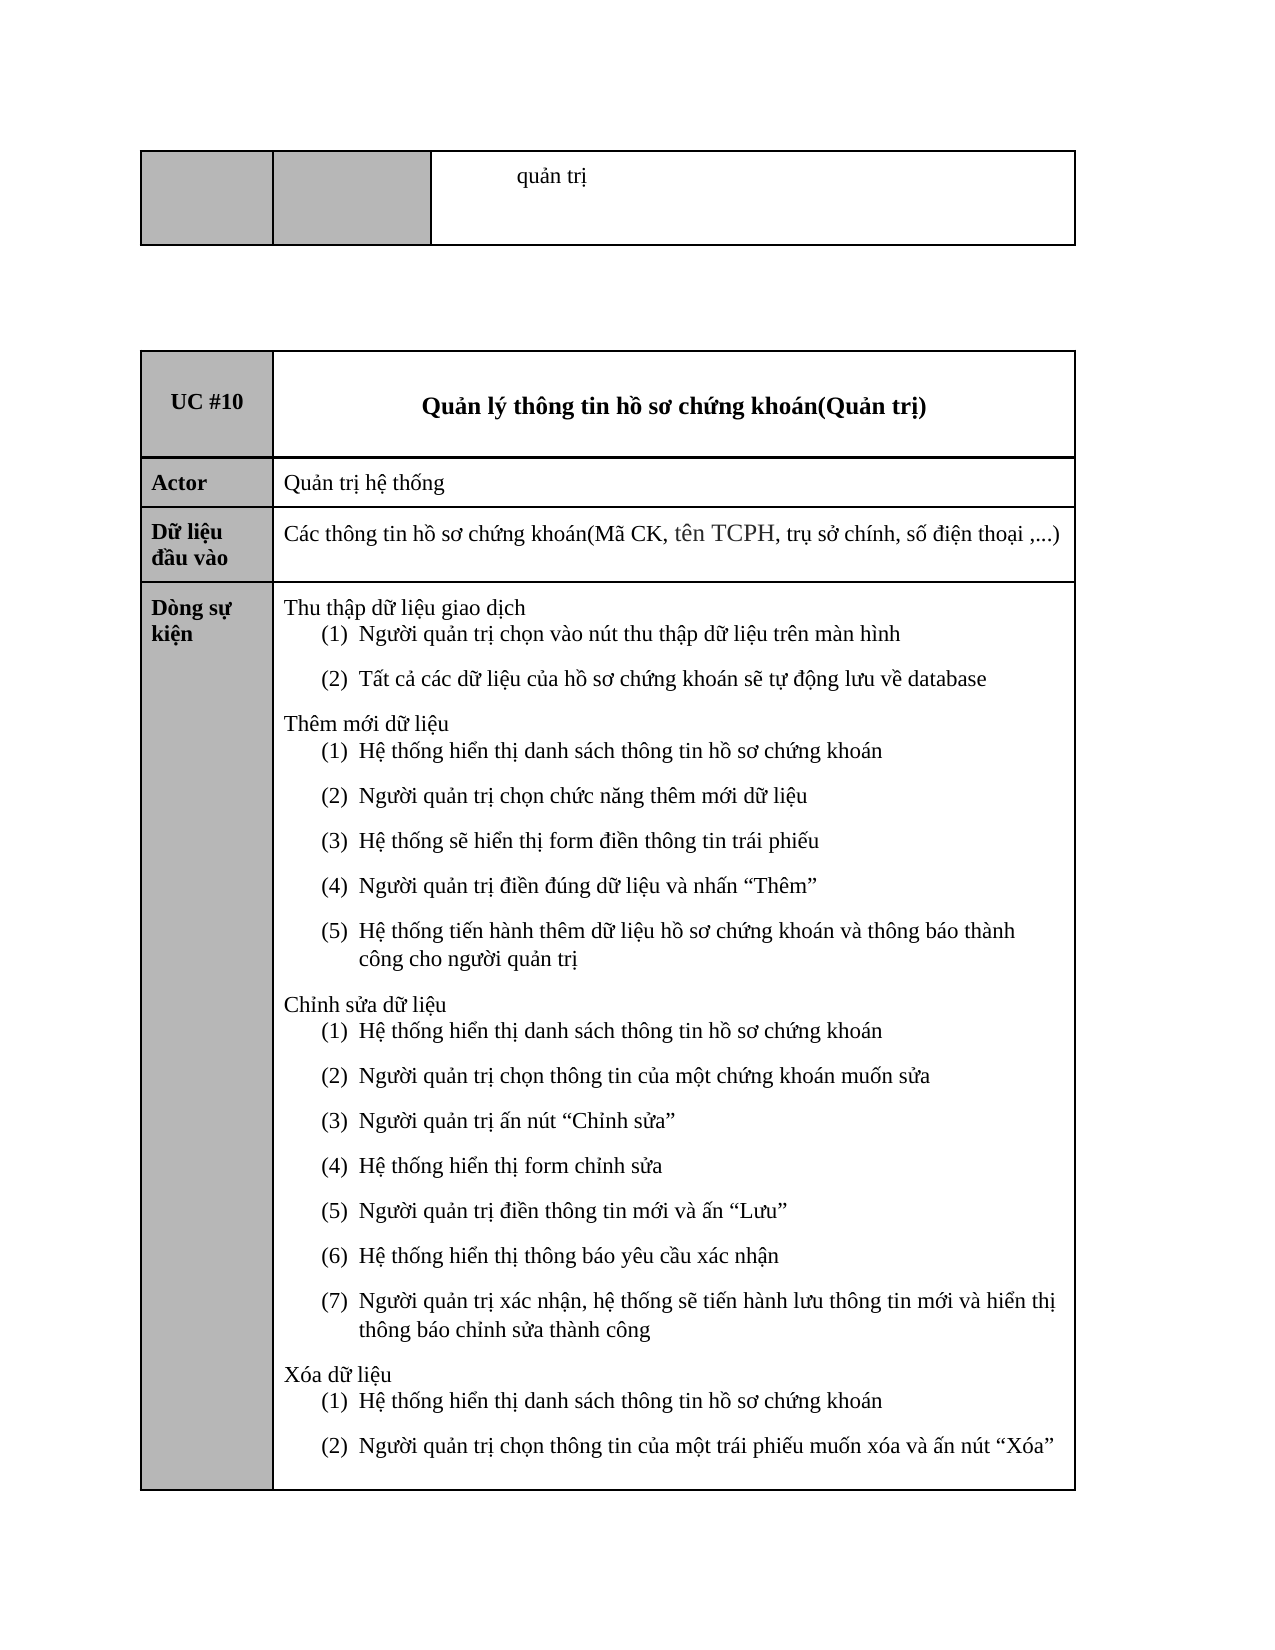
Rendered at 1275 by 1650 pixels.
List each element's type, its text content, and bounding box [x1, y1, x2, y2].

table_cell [432, 152, 1074, 244]
table_cell Quản trị hệ thống [274, 459, 1074, 506]
table_cell Các thông tin hồ sơ chứng khoán(Mã CK, tên TCPH, trụ sở chính, số điện thoại ,...) [274, 508, 1074, 581]
table_cell Dòng sự kiện [142, 583, 272, 1489]
table_header Quản lý thông tin hồ sơ chứng khoán(Quản trị) [274, 352, 1074, 456]
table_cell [274, 152, 430, 244]
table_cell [274, 583, 1074, 1489]
table_cell Dữ liệu đầu vào [142, 508, 272, 581]
table_cell Actor [142, 459, 272, 506]
table_header UC #10 [142, 352, 272, 456]
